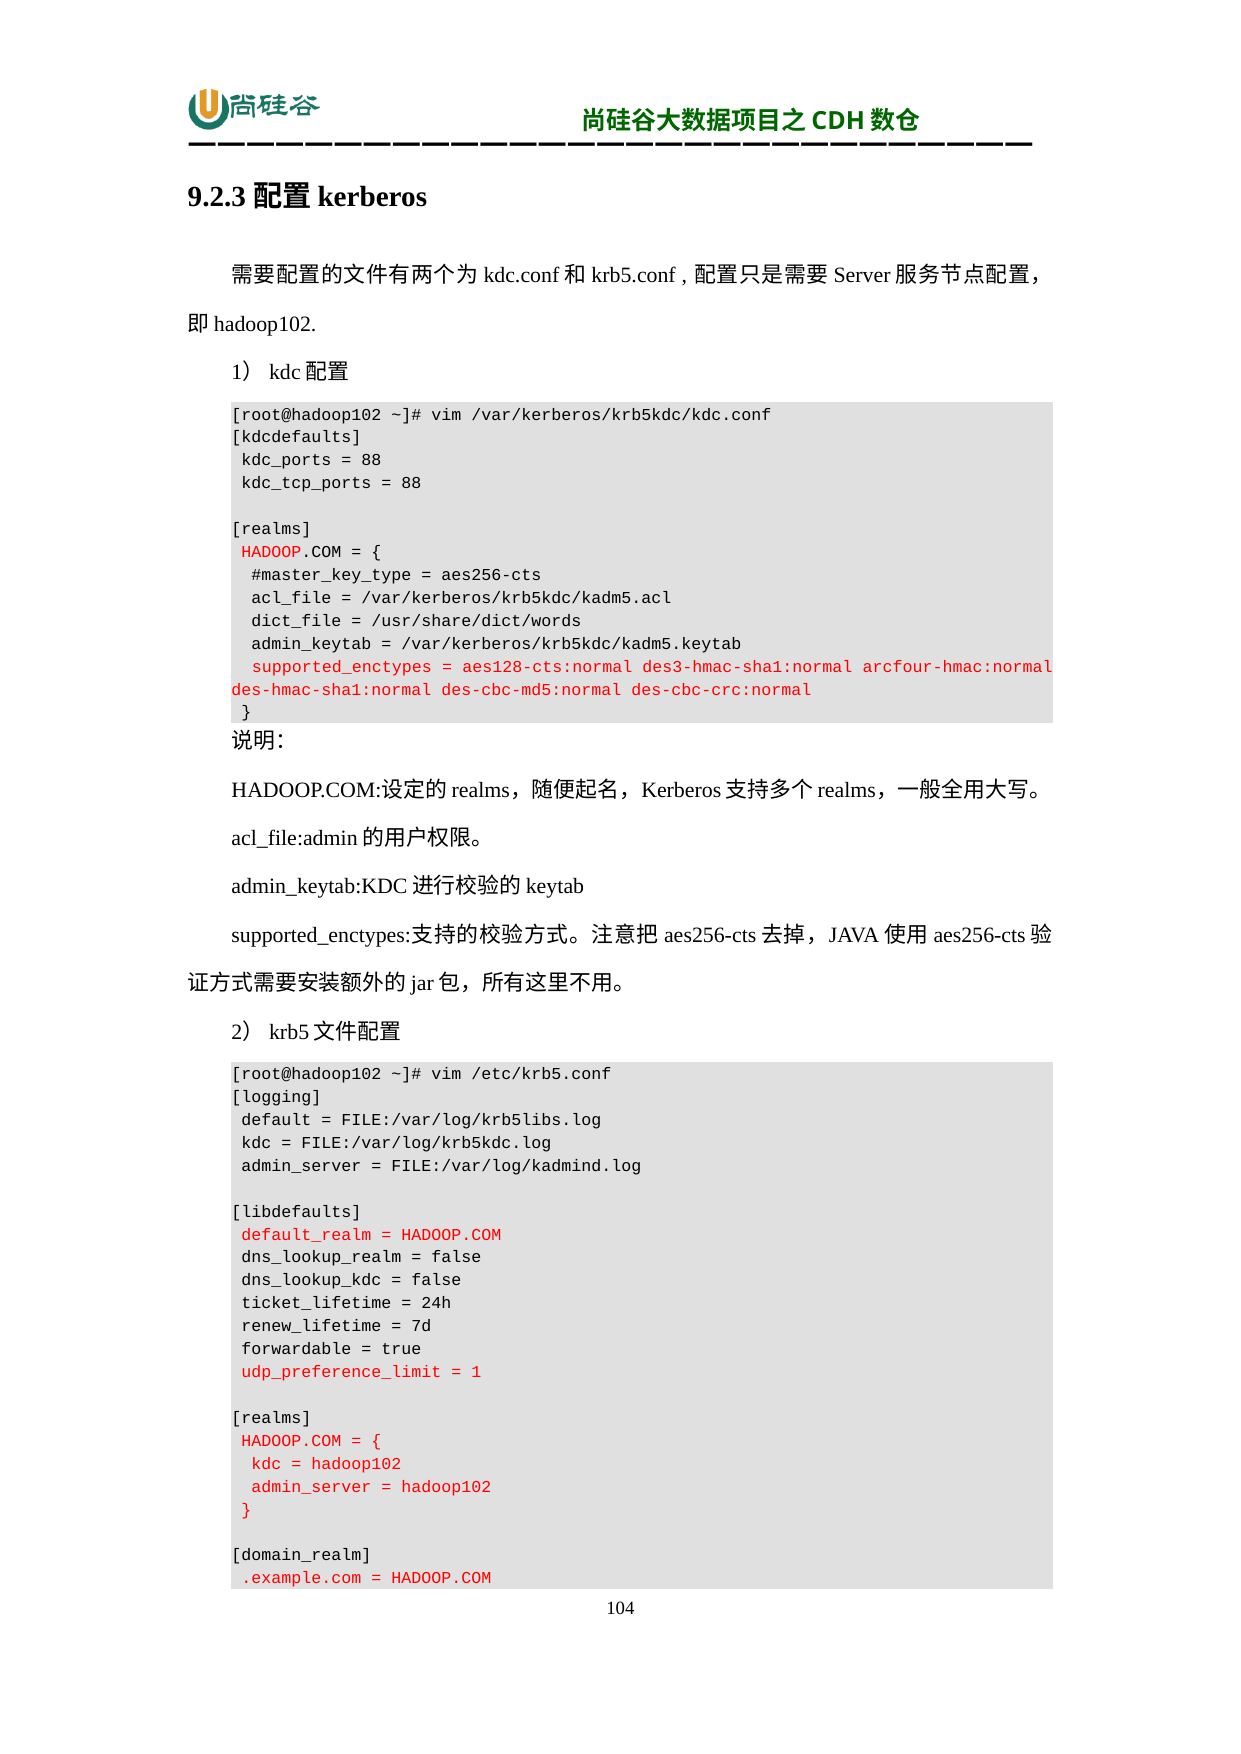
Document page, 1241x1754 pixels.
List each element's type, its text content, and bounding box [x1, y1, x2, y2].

text HADOOP.COM = { [231, 1428, 1053, 1451]
text [realms] [231, 517, 1053, 539]
text 1） kdc配置 [187, 354, 1053, 386]
text dns_lookup_kdc = false [231, 1268, 1053, 1291]
text [libdefaults] [231, 1199, 1053, 1222]
text HADOOP.COM = { [231, 539, 1053, 562]
text forwardable = true [231, 1337, 1053, 1359]
text 需要配置的文件有两个为kdc.conf和krb5.conf , 配置只是需要Server服务节点配置，即hadoop102. [187, 257, 1053, 338]
text } [231, 700, 1053, 723]
text dns_lookup_realm = false [231, 1245, 1053, 1268]
text #master_key_type = aes256-cts [231, 562, 1053, 585]
text default = FILE:/var/log/krb5libs.log [231, 1107, 1053, 1130]
text } [231, 1497, 1053, 1520]
text admin_server = FILE:/var/log/kadmind.log [231, 1153, 1053, 1176]
text [root@hadoop102 ~]# vim /etc/krb5.conf [231, 1062, 1053, 1084]
text 9.2.3 配置kerberos [187, 161, 1053, 226]
text [domain_realm] [231, 1543, 1053, 1566]
text [logging] [231, 1084, 1053, 1107]
text [root@hadoop102 ~]# vim /var/kerberos/krb5kdc/kdc.conf [231, 402, 1053, 425]
text admin_server = hadoop102 [231, 1474, 1053, 1497]
text [kdcdefaults] [231, 425, 1053, 448]
text default_realm = HADOOP.COM [231, 1222, 1053, 1245]
text supported_enctypes:支持的校验方式。注意把aes256-cts去掉，JAVA使用aes256-cts验证方式需要安装额外的jar包，所有这里不用。 [187, 916, 1053, 997]
text udp_preference_limit = 1 [231, 1359, 1053, 1382]
text renew_lifetime = 7d [231, 1314, 1053, 1337]
text HADOOP.COM:设定的realms，随便起名，Kerberos支持多个realms，一般全用大写。 [187, 771, 1053, 804]
text [realms] [231, 1405, 1053, 1428]
text supported_enctypes = aes128-cts:normal des3-hmac-sha1:normal arcfour-hmac:normal des-hmac-sha1:normal des-cbc-md5:normal des-cbc-crc:normal [231, 654, 1053, 700]
text kdc = FILE:/var/log/krb5kdc.log [231, 1130, 1053, 1153]
text dict_file = /usr/share/dict/words [231, 608, 1053, 631]
text ticket_lifetime = 24h [231, 1291, 1053, 1314]
text .example.com = HADOOP.COM [231, 1566, 1053, 1589]
text 说明： [187, 723, 1053, 755]
picture [187, 88, 320, 130]
text kdc = hadoop102 [231, 1451, 1053, 1474]
text acl_file:admin的用户权限。 [187, 819, 1053, 852]
text kdc_ports = 88 [231, 448, 1053, 471]
text kdc_tcp_ports = 88 [231, 471, 1053, 494]
text admin_keytab:KDC进行校验的keytab [187, 868, 1053, 900]
text admin_keytab = /var/kerberos/krb5kdc/kadm5.keytab [231, 631, 1053, 654]
text acl_file = /var/kerberos/krb5kdc/kadm5.acl [231, 585, 1053, 608]
text 2） krb5文件配置 [187, 1013, 1053, 1046]
